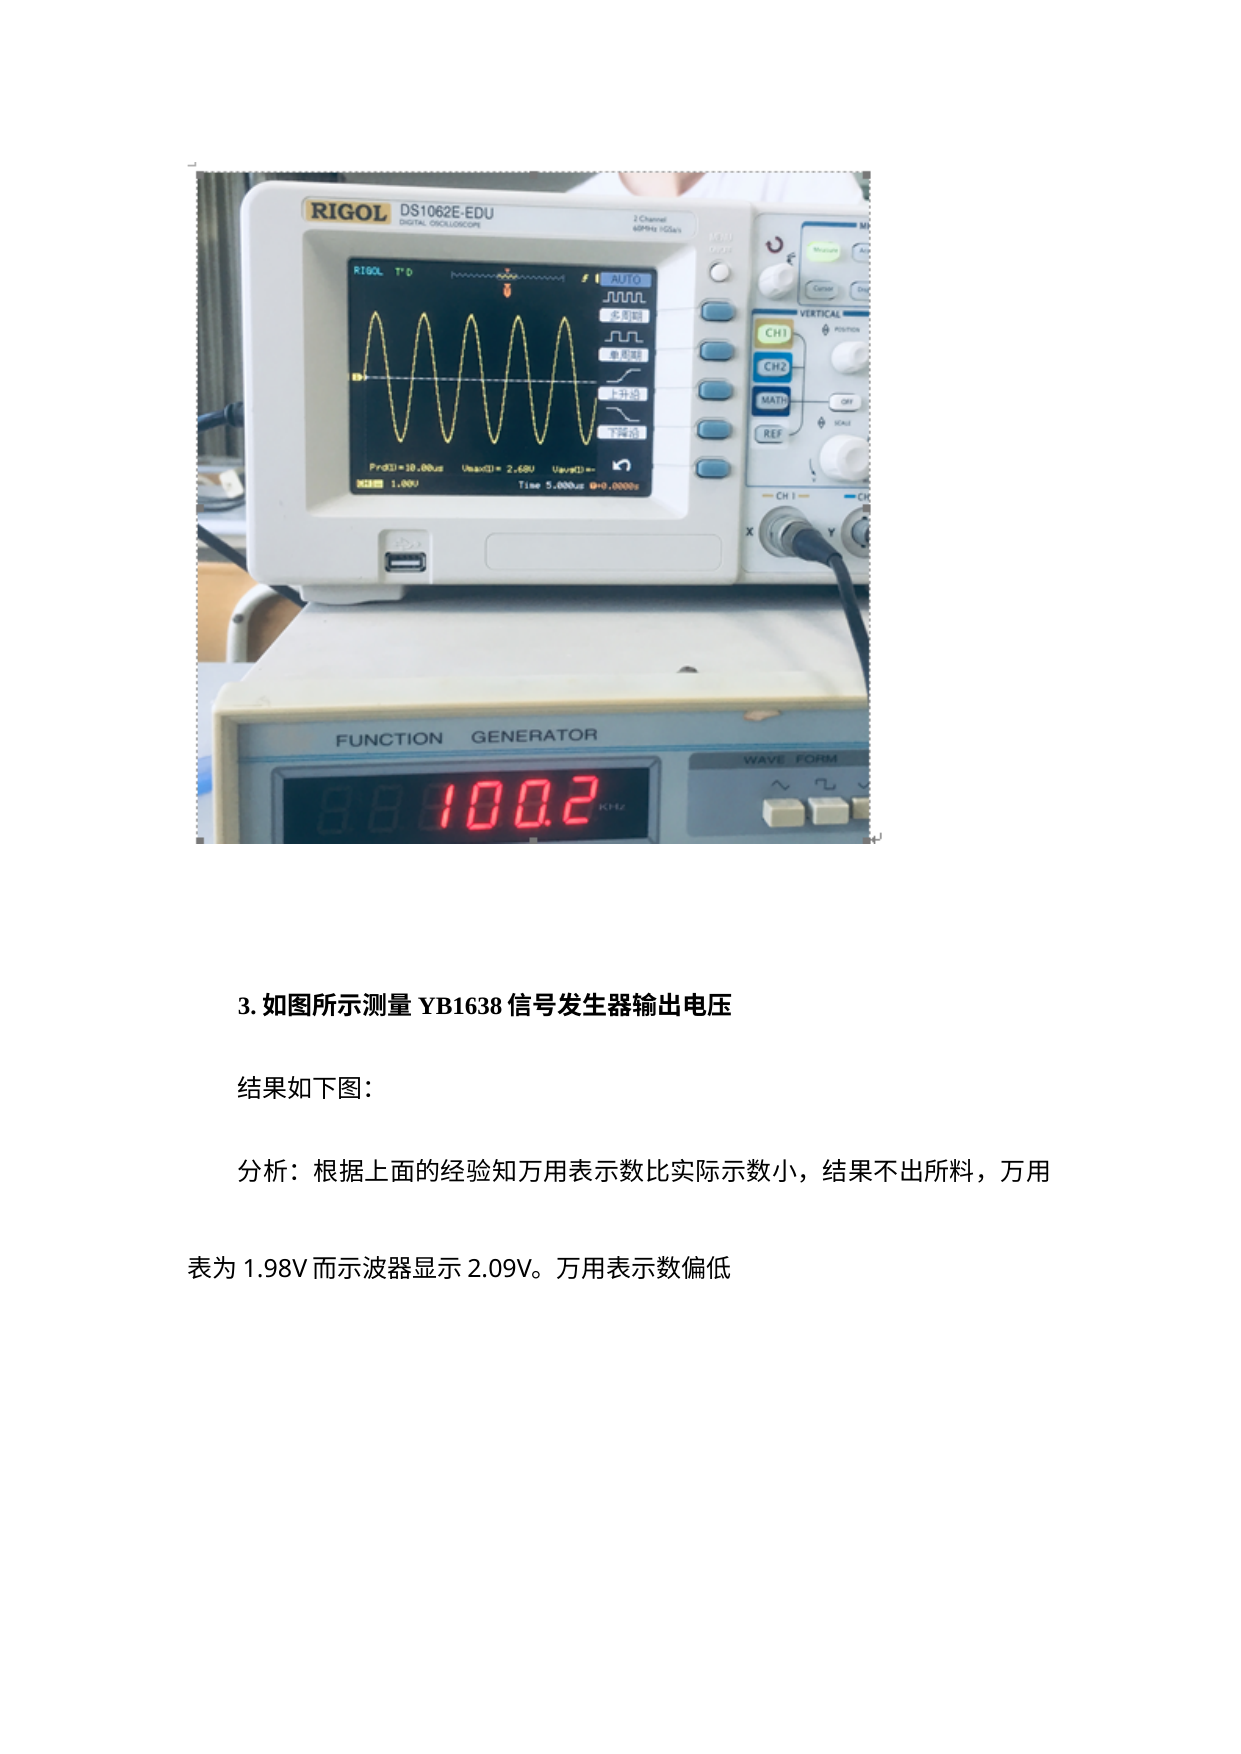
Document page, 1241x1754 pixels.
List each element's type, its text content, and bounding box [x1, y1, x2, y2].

text 结果如下图： [187, 1054, 1053, 1119]
text 分析：根据上面的经验知万用表示数比实际示数小，结果不出所料，万用表为1.98V而示波器显示2.09V。万用表示数偏低 [187, 1137, 1053, 1299]
picture [187, 162, 885, 844]
text 3. 如图所示测量YB1638信号发生器输出电压 [187, 971, 1053, 1036]
